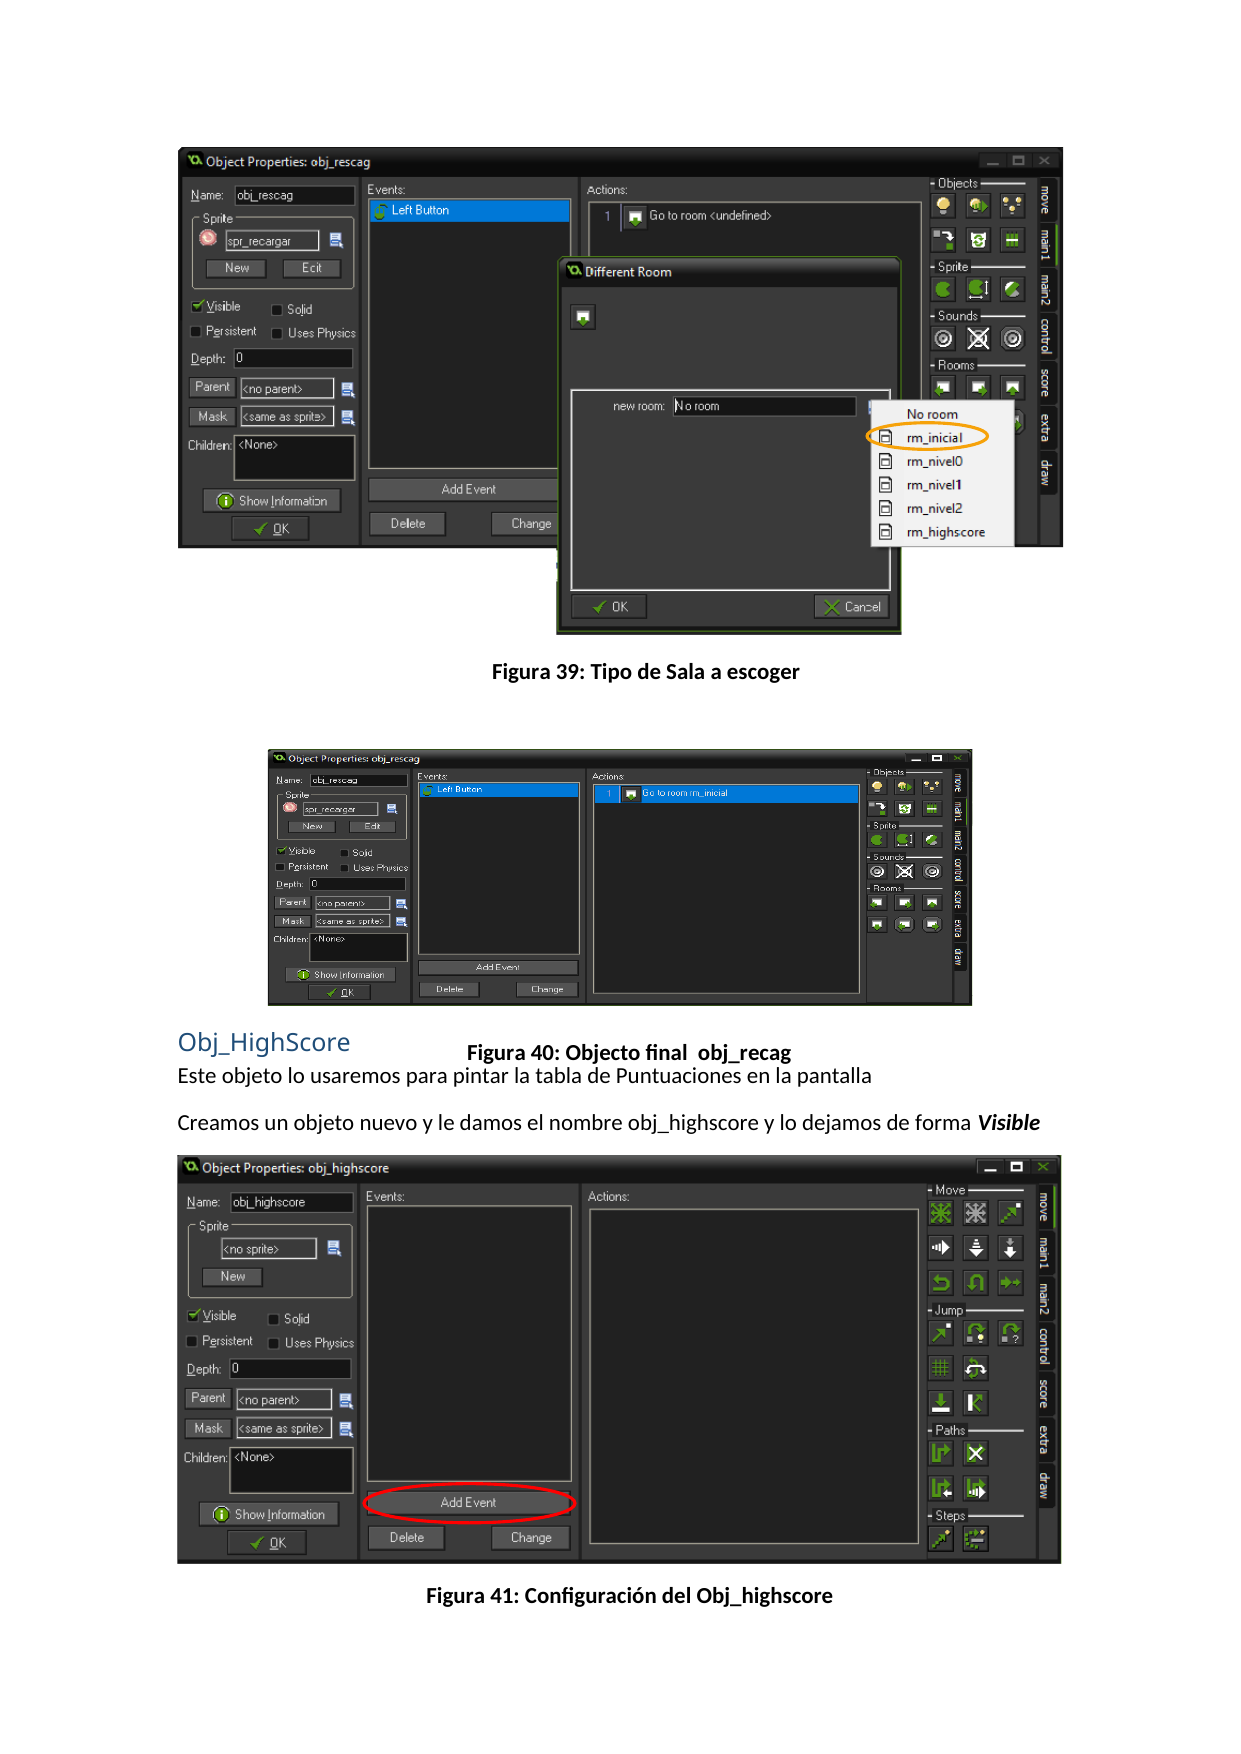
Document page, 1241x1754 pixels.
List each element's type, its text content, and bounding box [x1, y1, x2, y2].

subtitle Obj_HighScore [177, 1024, 1063, 1058]
picture [177, 147, 1064, 636]
text Creamos un objeto nuevo y le damos el nombre obj_highscore y lo dejamos de forma Visible [177, 1108, 1063, 1136]
picture [177, 1155, 1062, 1565]
picture [267, 747, 973, 1006]
text Este objeto lo usaremos para pintar la tabla de Puntuaciones en la pantalla [177, 1061, 1063, 1089]
